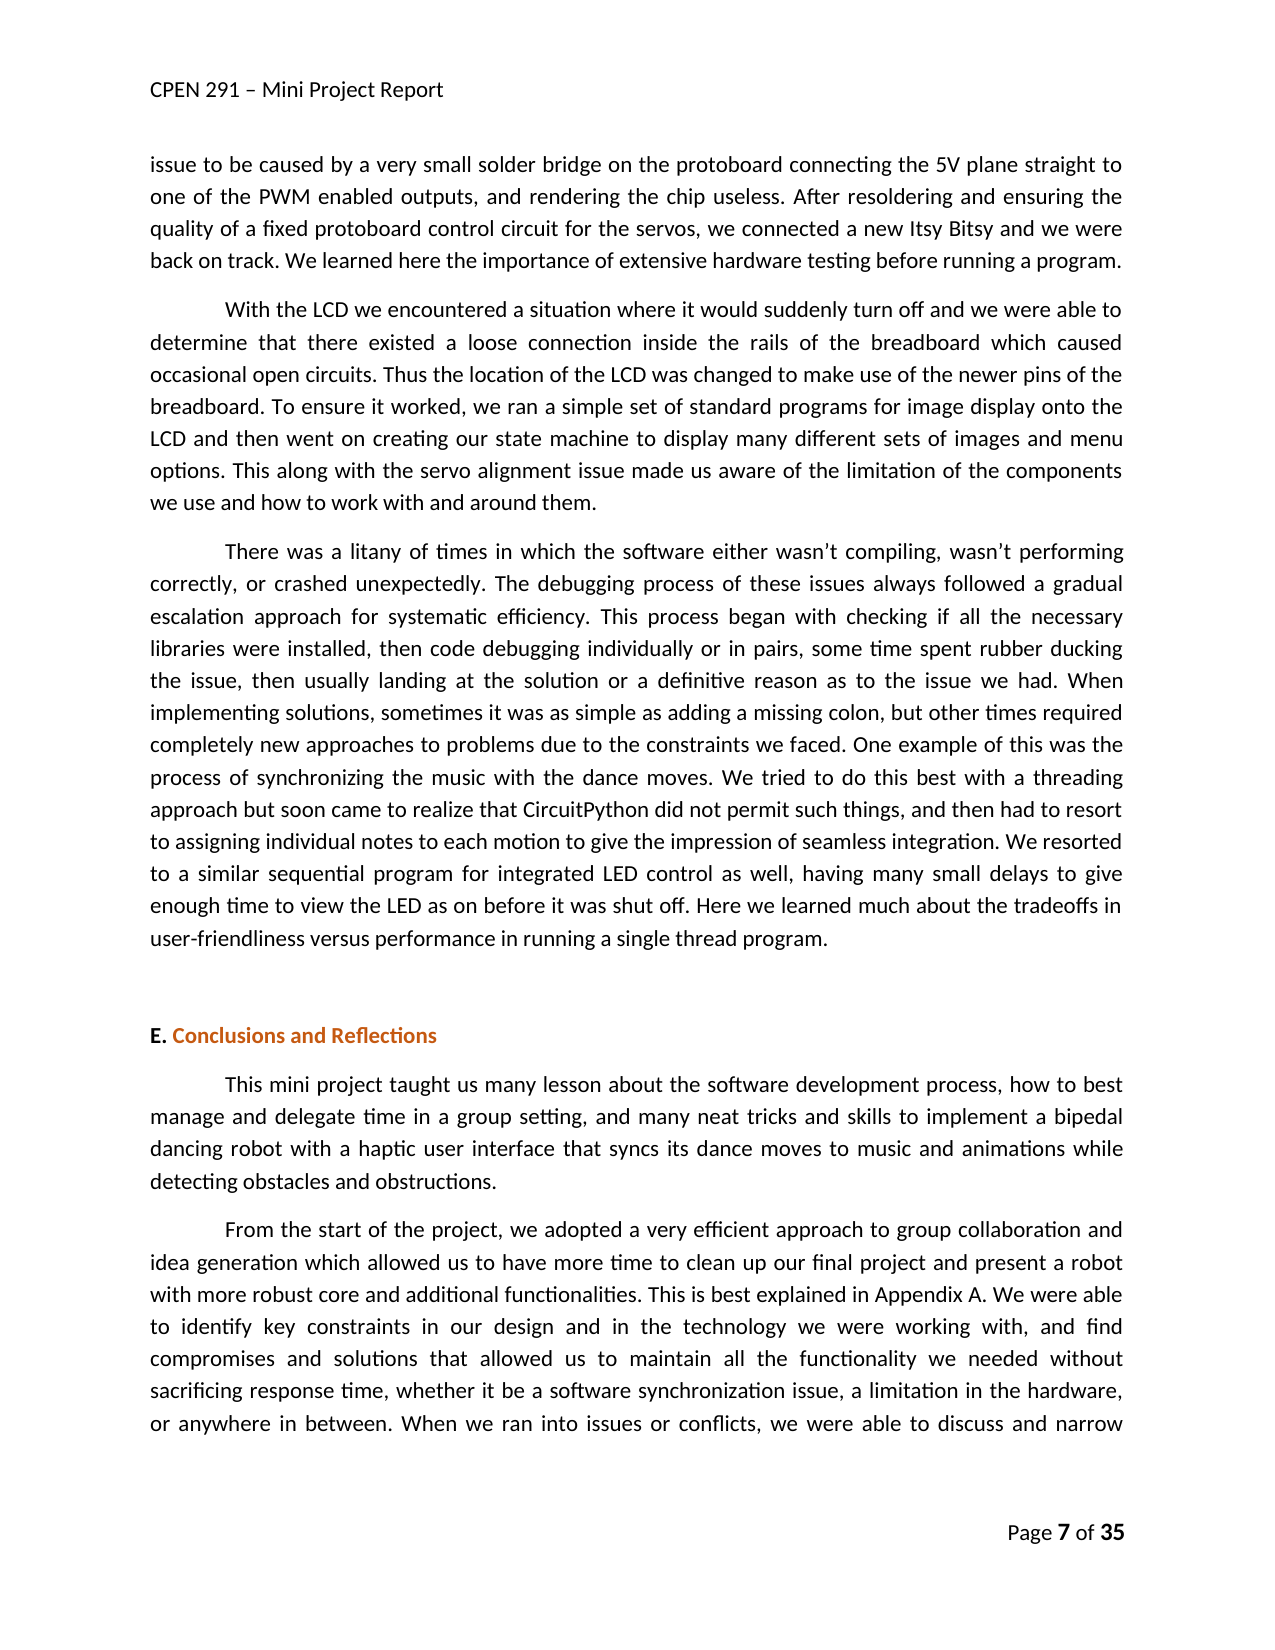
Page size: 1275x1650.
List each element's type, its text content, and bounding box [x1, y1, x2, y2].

text There was a litany of times in which the software either wasn’t compiling, wasn’t performing correctly, or crashed unexpectedly. The debugging process of these issues always followed a gradual escalation approach for systematic efficiency. This process began with checking if all the necessary libraries were installed, then code debugging individually or in pairs, some time spent rubber ducking the issue, then usually landing at the solution or a definitive reason as to the issue we had. When implementing solutions, sometimes it was as simple as adding a missing colon, but other times required completely new approaches to problems due to the constraints we faced. One example of this was the process of synchronizing the music with the dance moves. We tried to do this best with a threading approach but soon came to realize that CircuitPython did not permit such things, and then had to resort to assigning individual notes to each motion to give the impression of seamless integration. We resorted to a similar sequential program for integrated LED control as well, having many small delays to give enough time to view the LED as on before it was shut off. Here we learned much about the tradeoffs in user-friendliness versus performance in running a single thread program. [150, 537, 1125, 952]
text With the LCD we encountered a situation where it would suddenly turn off and we were able to determine that there existed a loose connection inside the rails of the breadboard which caused occasional open circuits. Thus the location of the LCD was changed to make use of the newer pins of the breadboard. To ensure it worked, we ran a simple set of standard programs for image display onto the LCD and then went on creating our state machine to display many different sets of images and menu options. This along with the servo alignment issue made us aware of the limitation of the components we use and how to work with and around them. [150, 295, 1125, 517]
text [150, 1216, 1125, 1437]
text E. Conclusions and Reflections [150, 1021, 1125, 1049]
text This mini project taught us many lesson about the software development process, how to best manage and delegate time in a group setting, and many neat tricks and skills to implement a bipedal dancing robot with a haptic user interface that syncs its dance moves to music and animations while detecting obstacles and obstructions. [150, 1070, 1125, 1195]
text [150, 150, 1125, 274]
